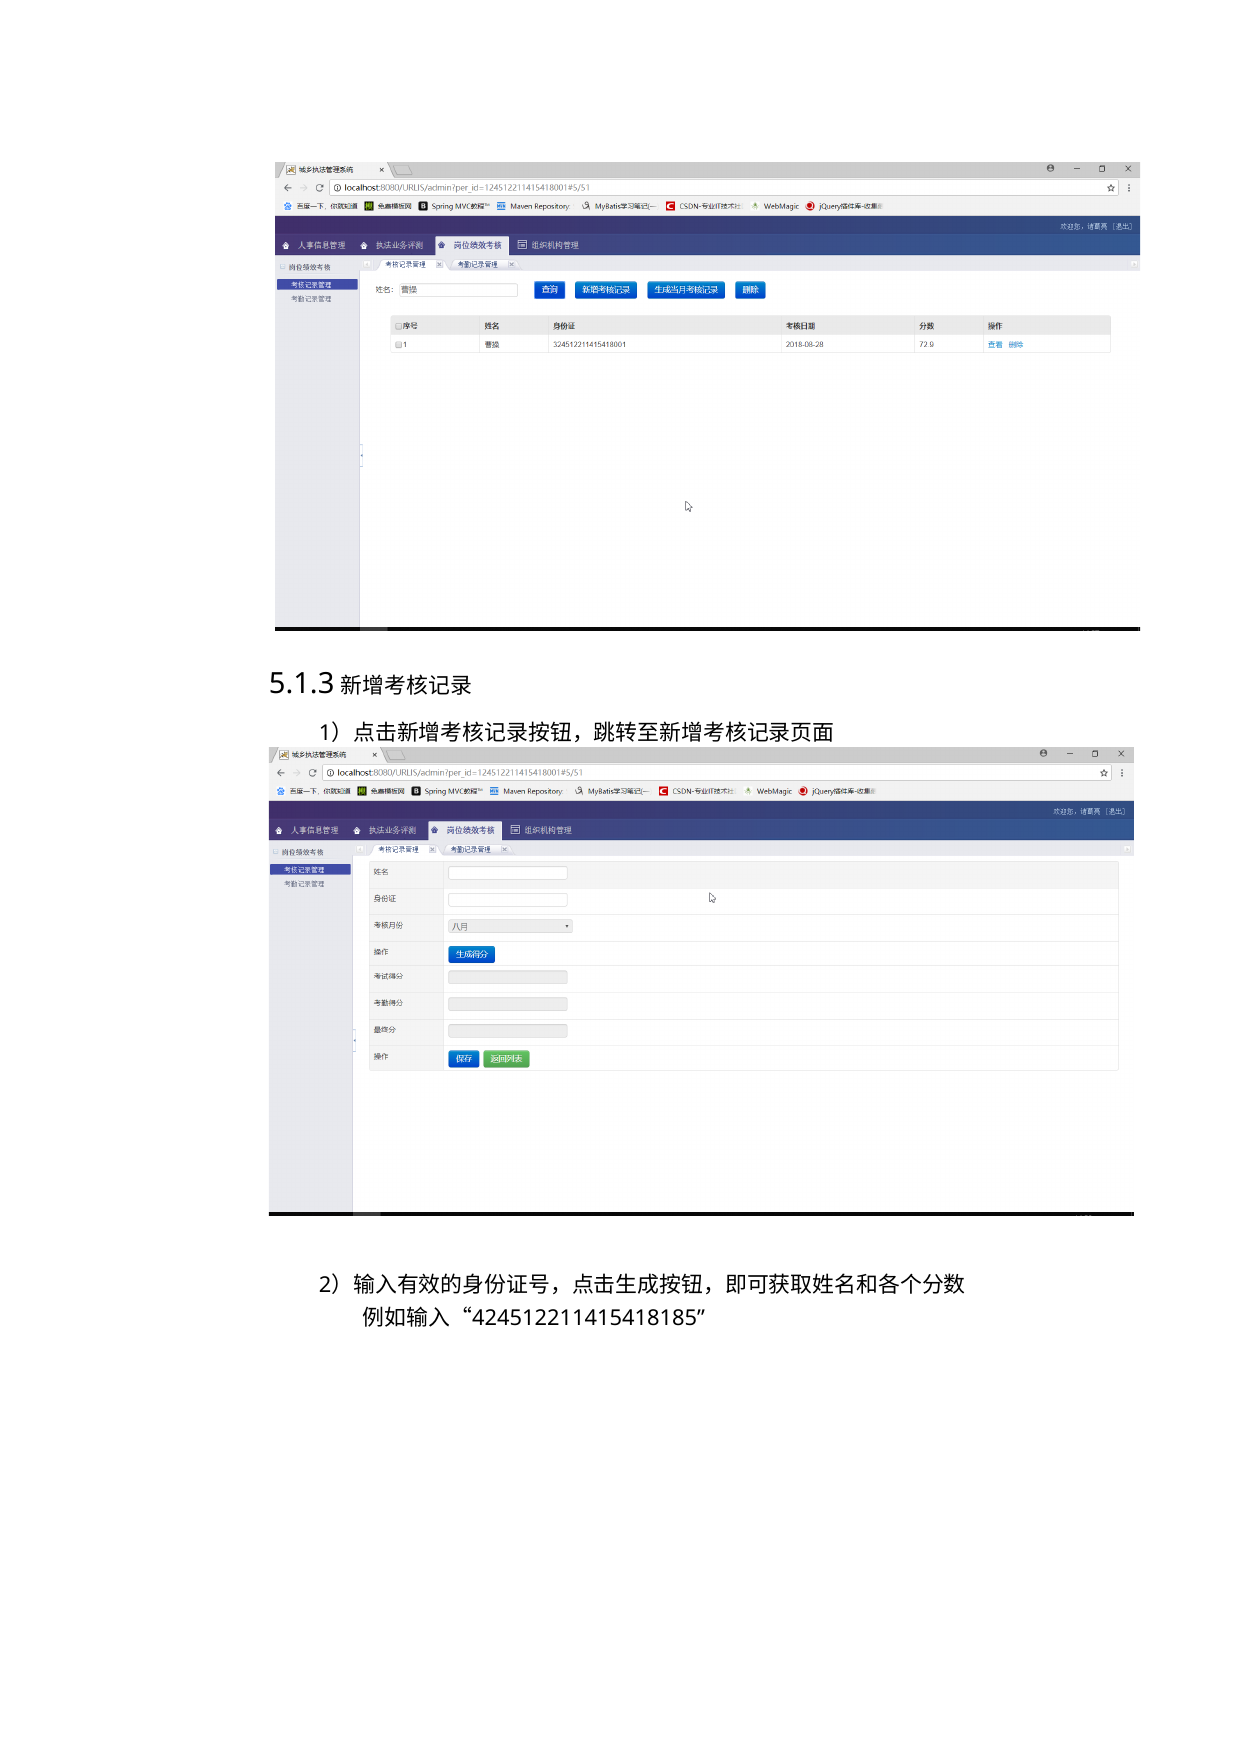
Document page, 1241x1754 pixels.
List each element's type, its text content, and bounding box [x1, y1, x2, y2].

list 1）点击新增考核记录按钮，跳转至新增考核记录页面 [262, 714, 1053, 747]
list 5.1.3新增考核记录 [262, 649, 1053, 714]
picture [268, 747, 1134, 1216]
list 2）输入有效的身份证号，点击生成按钮，即可获取姓名和各个分数 [262, 1267, 1053, 1299]
list 例如输入“424512211415418185” [262, 1299, 1053, 1332]
picture [275, 162, 1141, 631]
